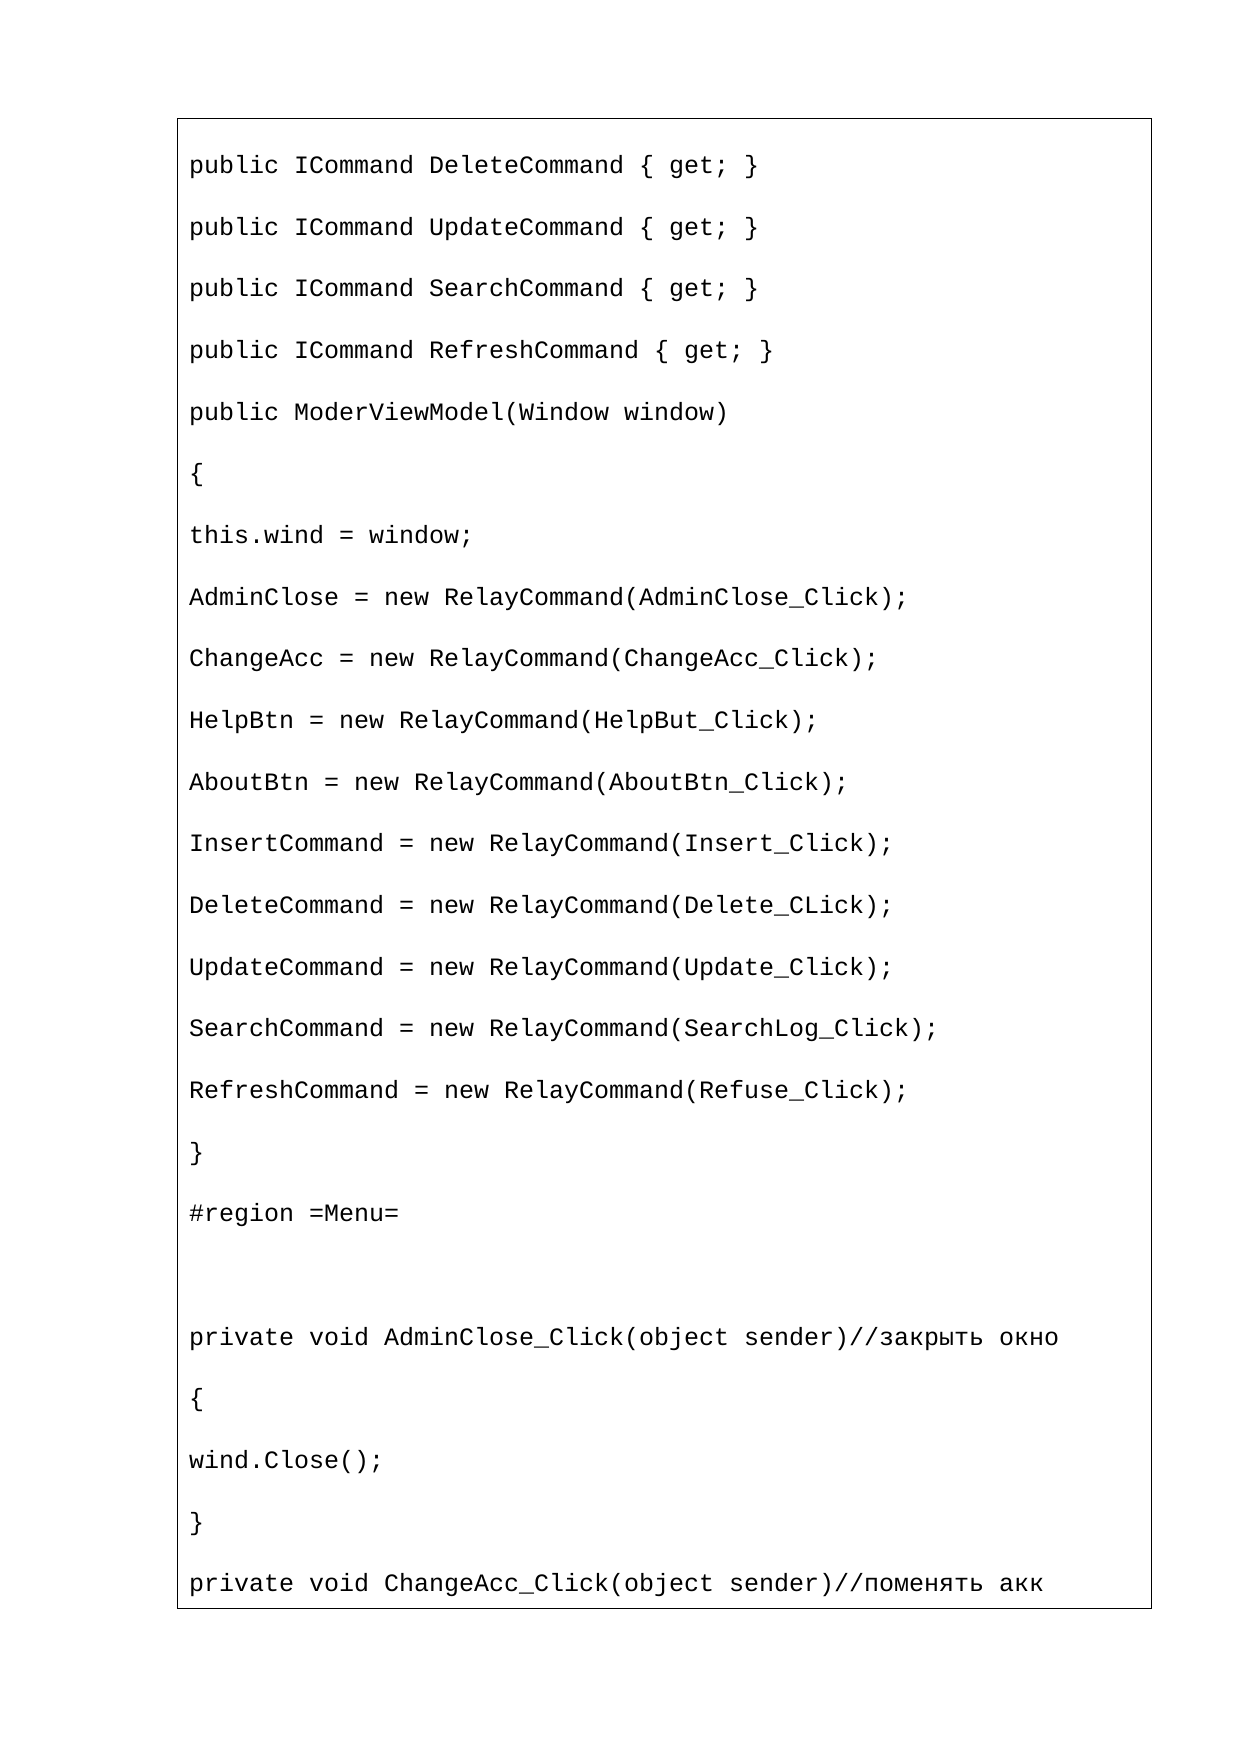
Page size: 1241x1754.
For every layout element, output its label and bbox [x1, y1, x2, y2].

table_header [178, 119, 1151, 1607]
